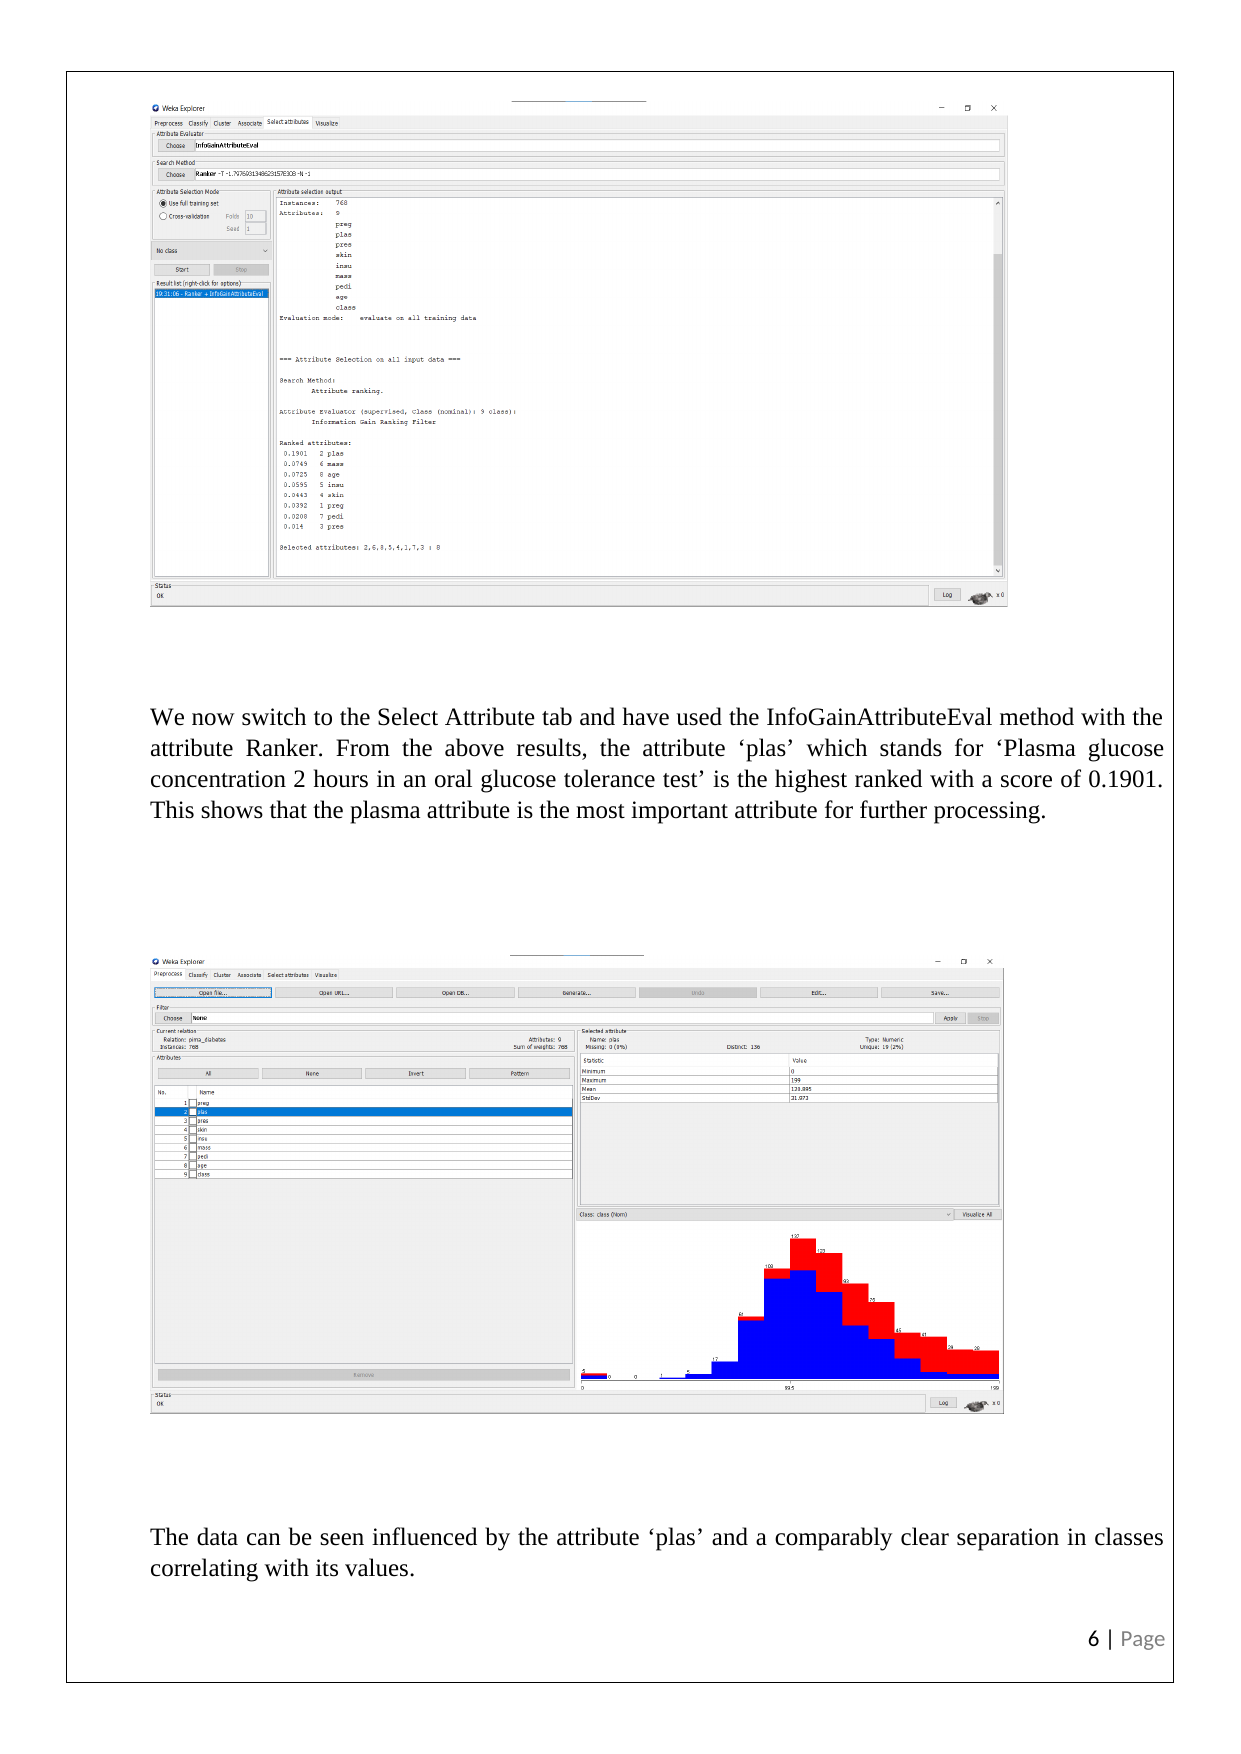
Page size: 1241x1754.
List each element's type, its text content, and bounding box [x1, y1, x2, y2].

picture [150, 101, 1008, 607]
text We now switch to the Select Attribute tab and have used the InfoGainAttributeEval method with the attribute Ranker. From the above results, the attribute ‘plas’ which stands for ‘Plasma glucose concentration 2 hours in an oral glucose tolerance test’ is the highest ranked with a score of 0.1901. This shows that the plasma attribute is the most important attribute for further processing. [150, 702, 1165, 824]
picture [150, 955, 1004, 1414]
text The data can be seen influenced by the attribute ‘plas’ and a comparably clear separation in classes correlating with its values. [150, 1522, 1165, 1582]
